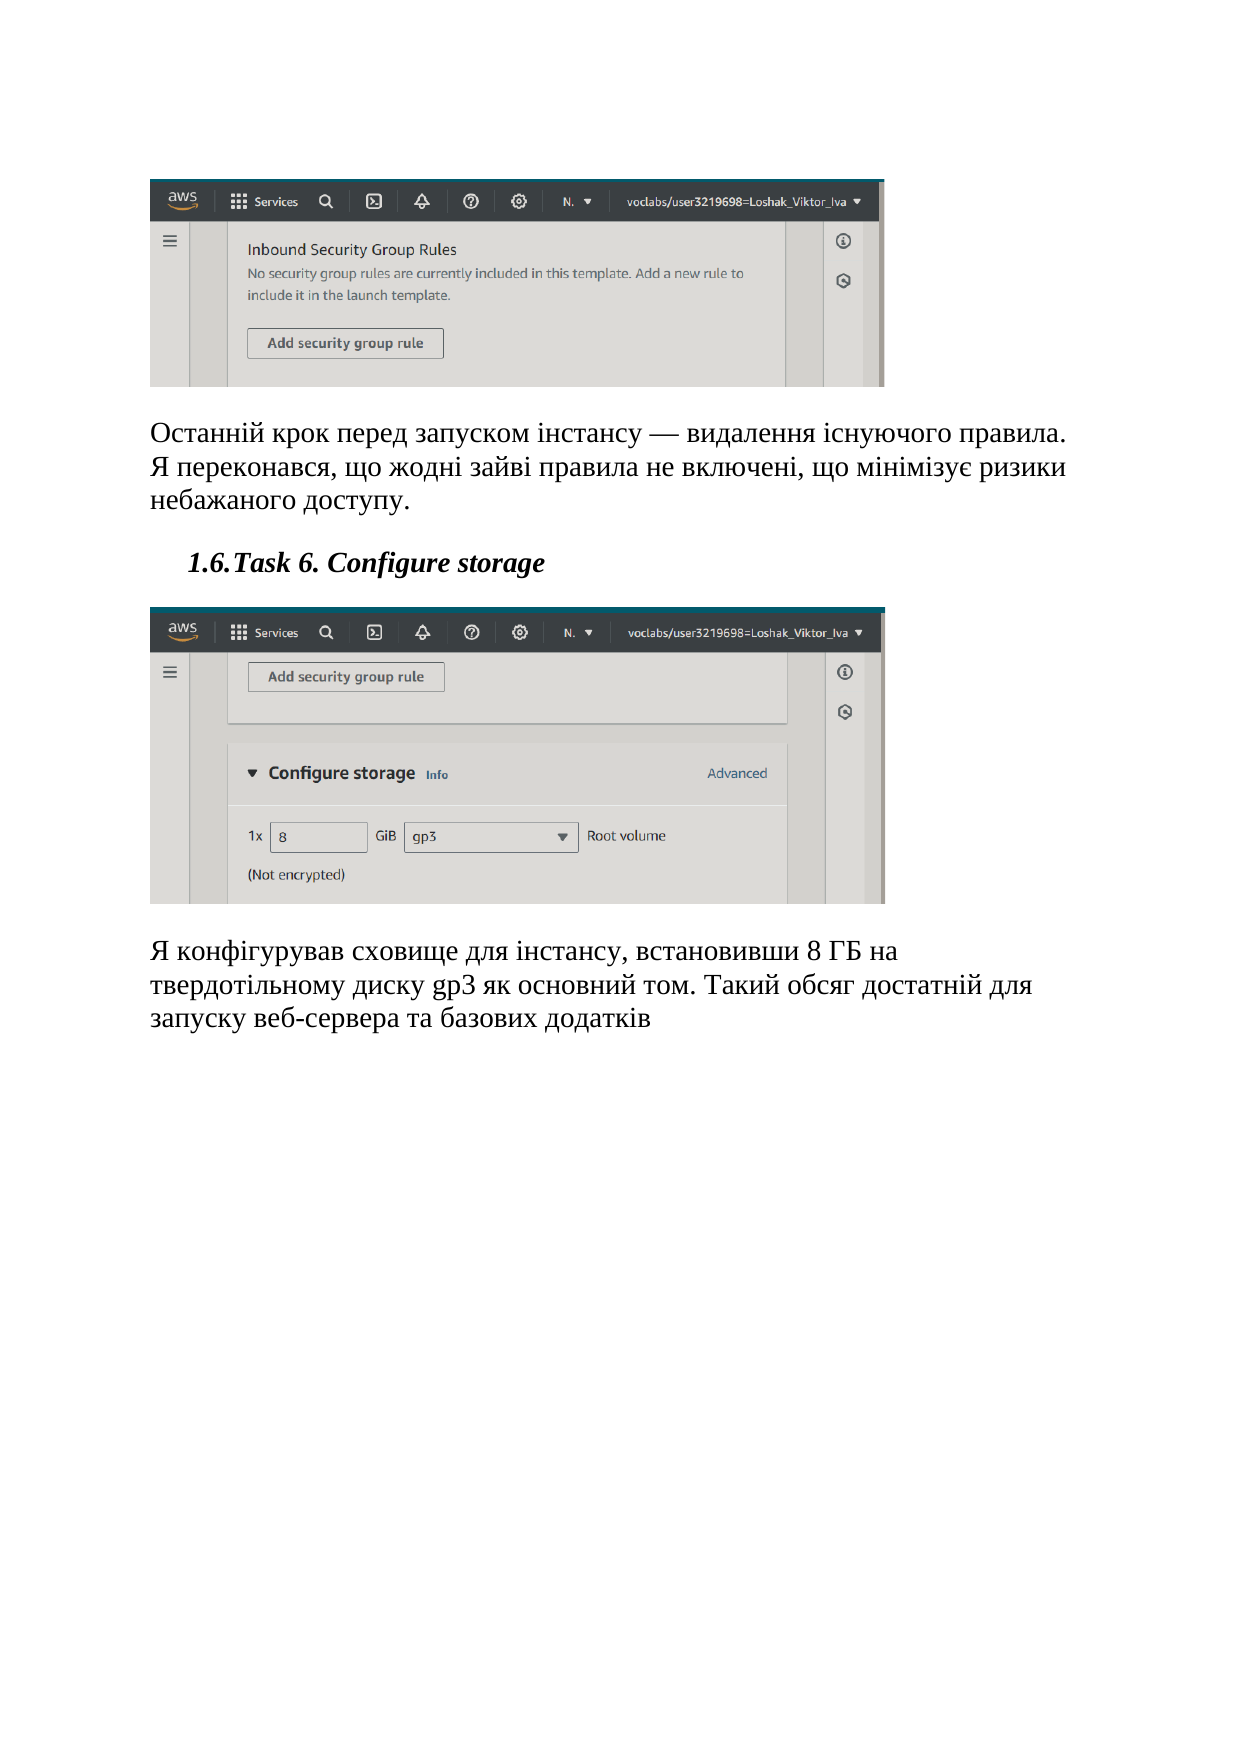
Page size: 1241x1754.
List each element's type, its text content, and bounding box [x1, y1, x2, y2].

text Останній крок перед запуском інстансу — видалення існуючого правила. Я переконався, що жодні зайві правила не включені, що мінімізує ризики небажаного доступу. [150, 415, 1090, 516]
picture [150, 179, 885, 387]
subtitle Task 6. Configure storage [187, 545, 1090, 579]
text Я конфігурував сховище для інстансу, встановивши 8 ГБ на твердотільному диску gp3 як основний том. Такий обсяг достатній для запуску веб-сервера та базових додатків [150, 933, 1090, 1034]
picture [150, 607, 886, 904]
